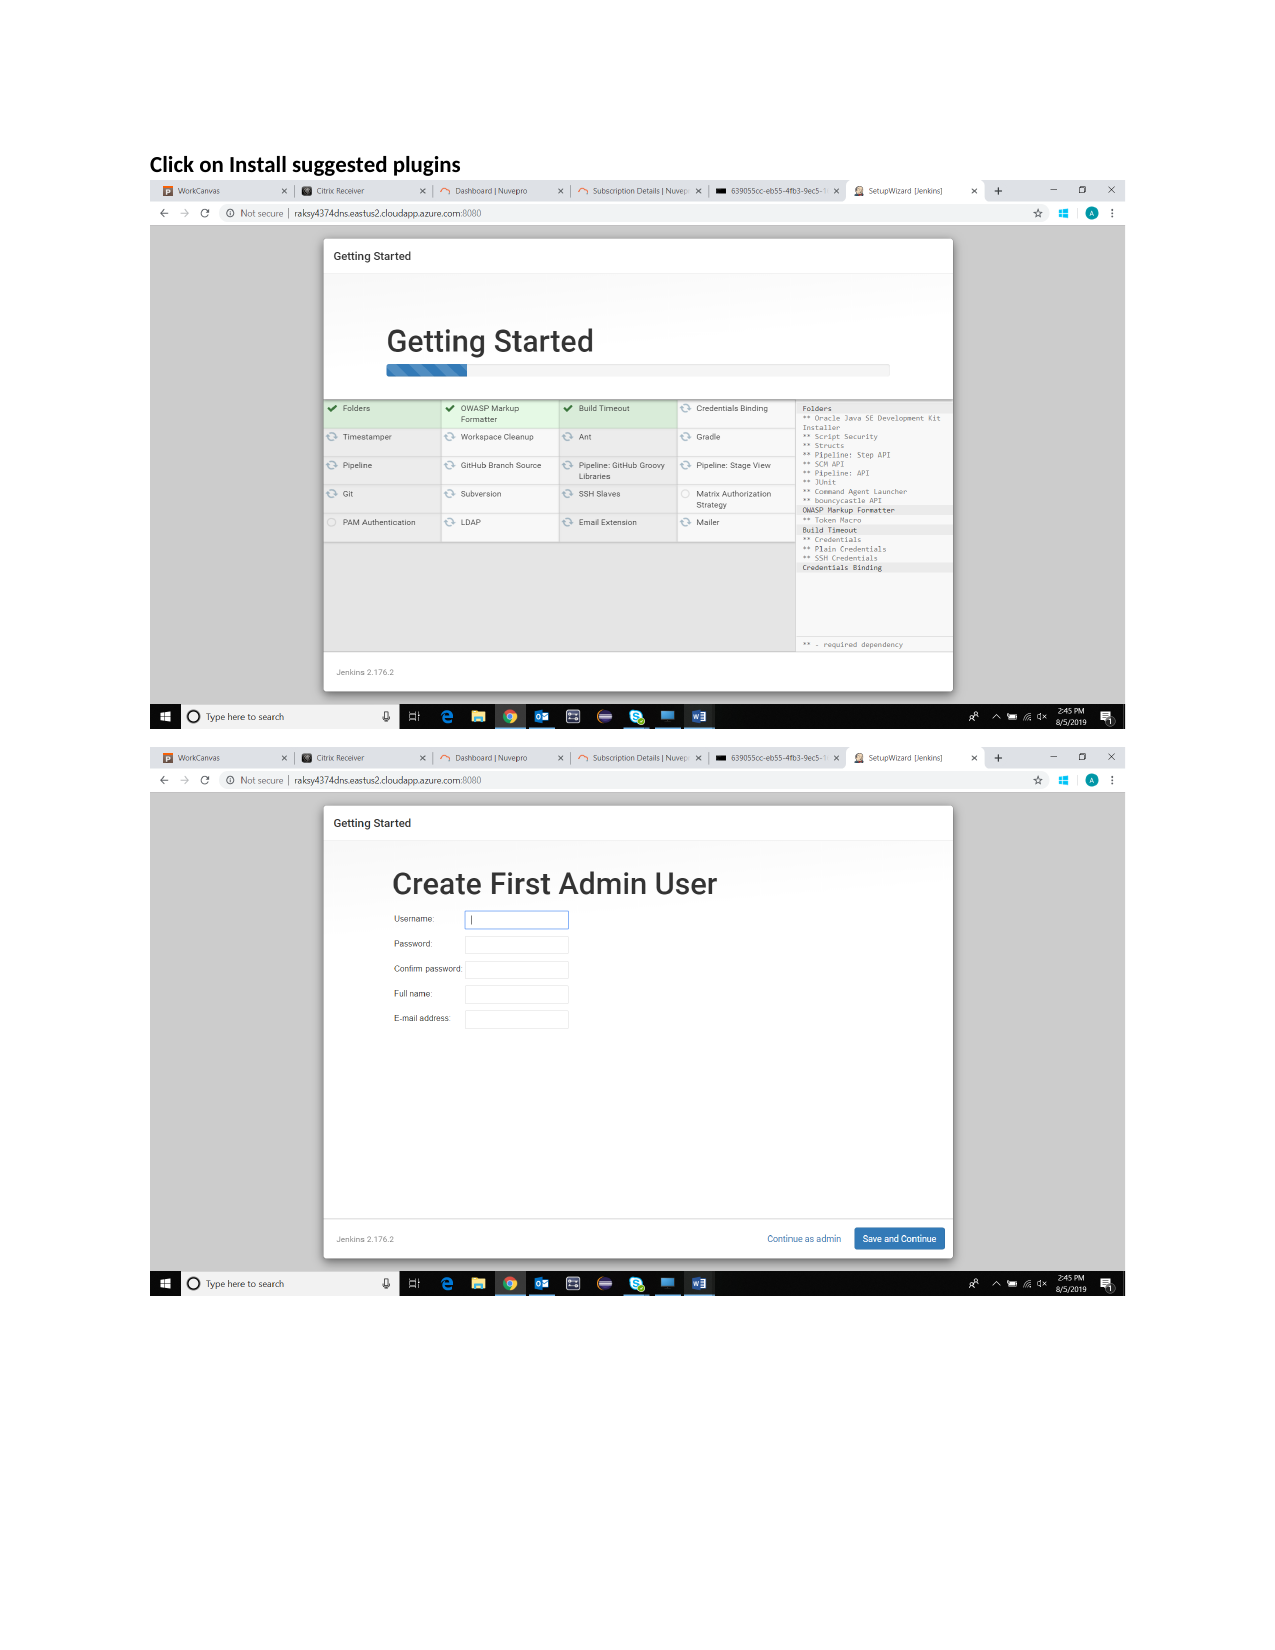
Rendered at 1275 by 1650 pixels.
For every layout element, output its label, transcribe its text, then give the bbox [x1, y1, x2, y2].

picture [150, 180, 1125, 729]
picture [150, 747, 1125, 1296]
text Click on Install suggested plugins [150, 150, 1125, 180]
